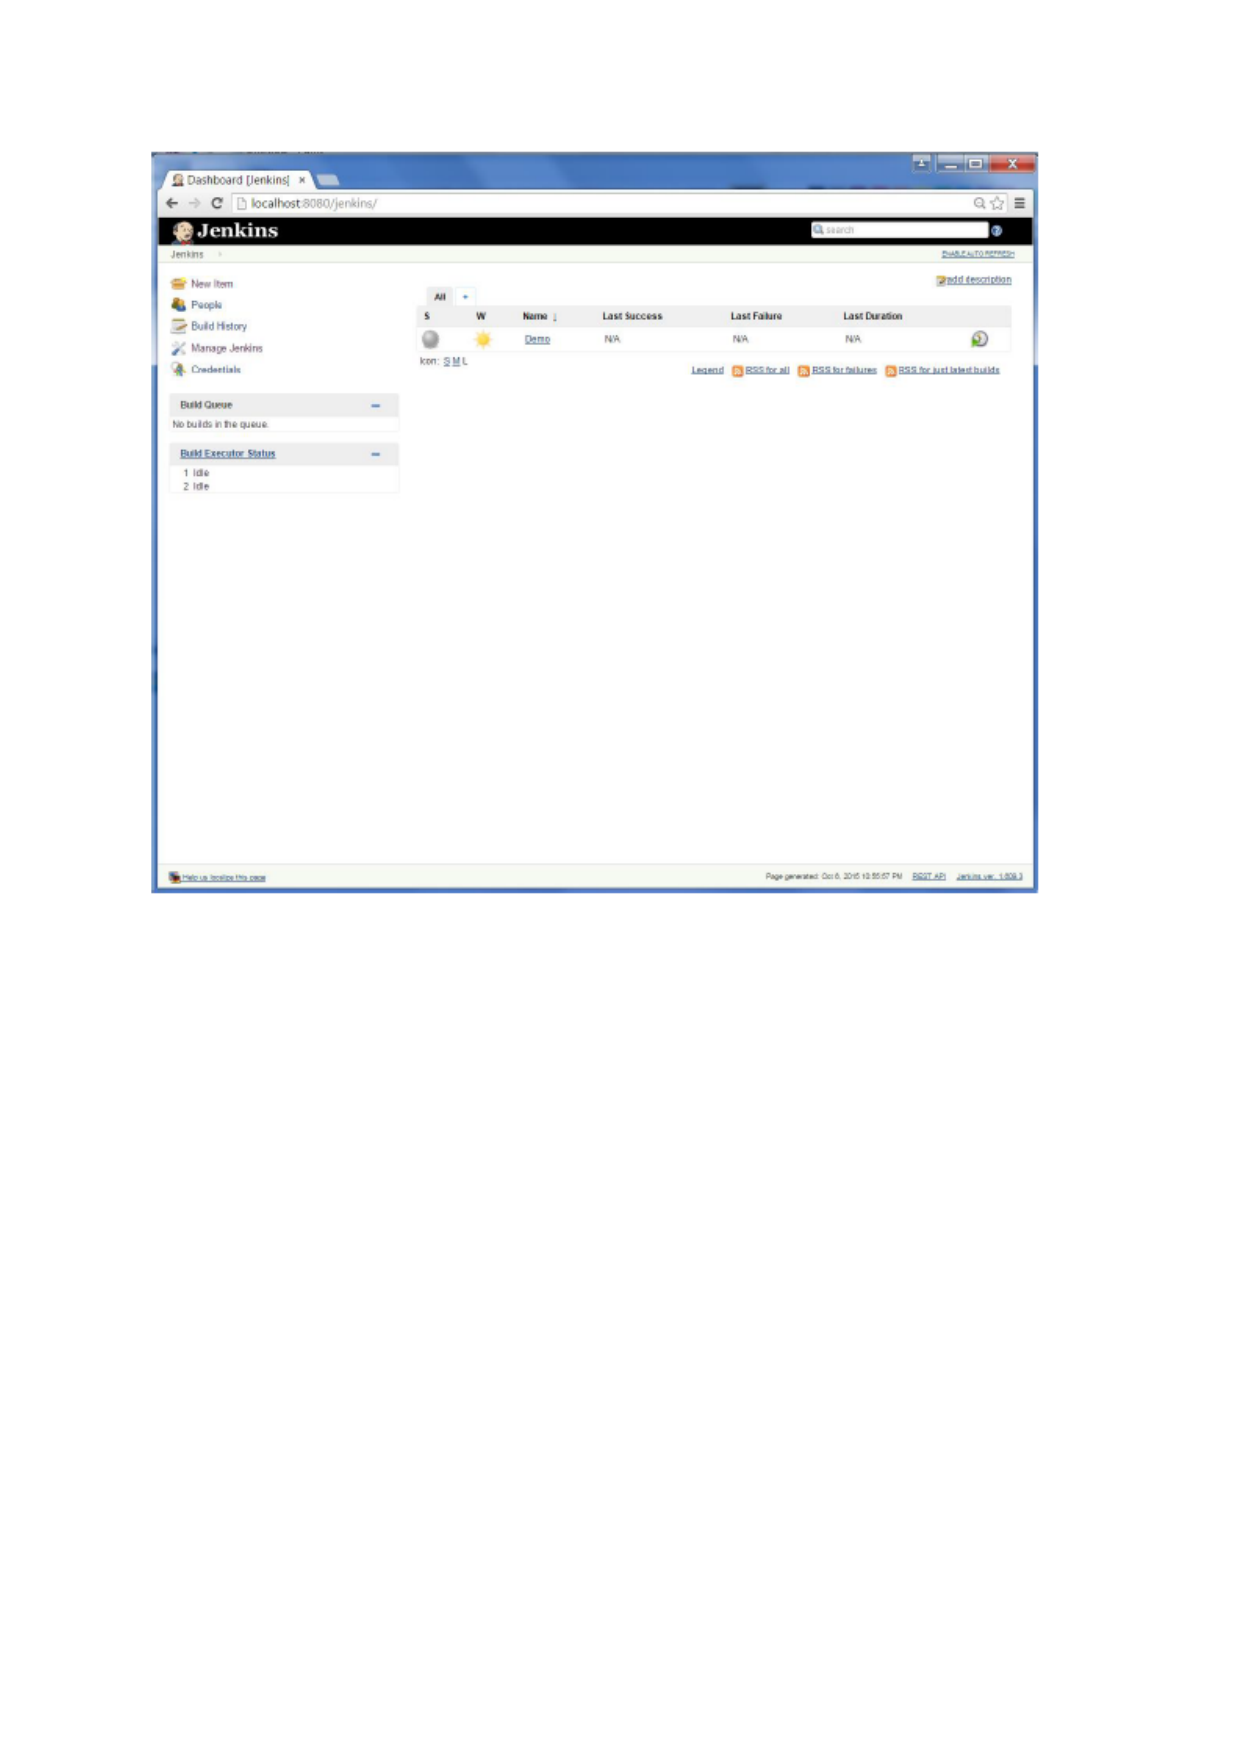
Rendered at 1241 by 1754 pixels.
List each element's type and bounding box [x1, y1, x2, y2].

picture [150, 150, 1040, 895]
